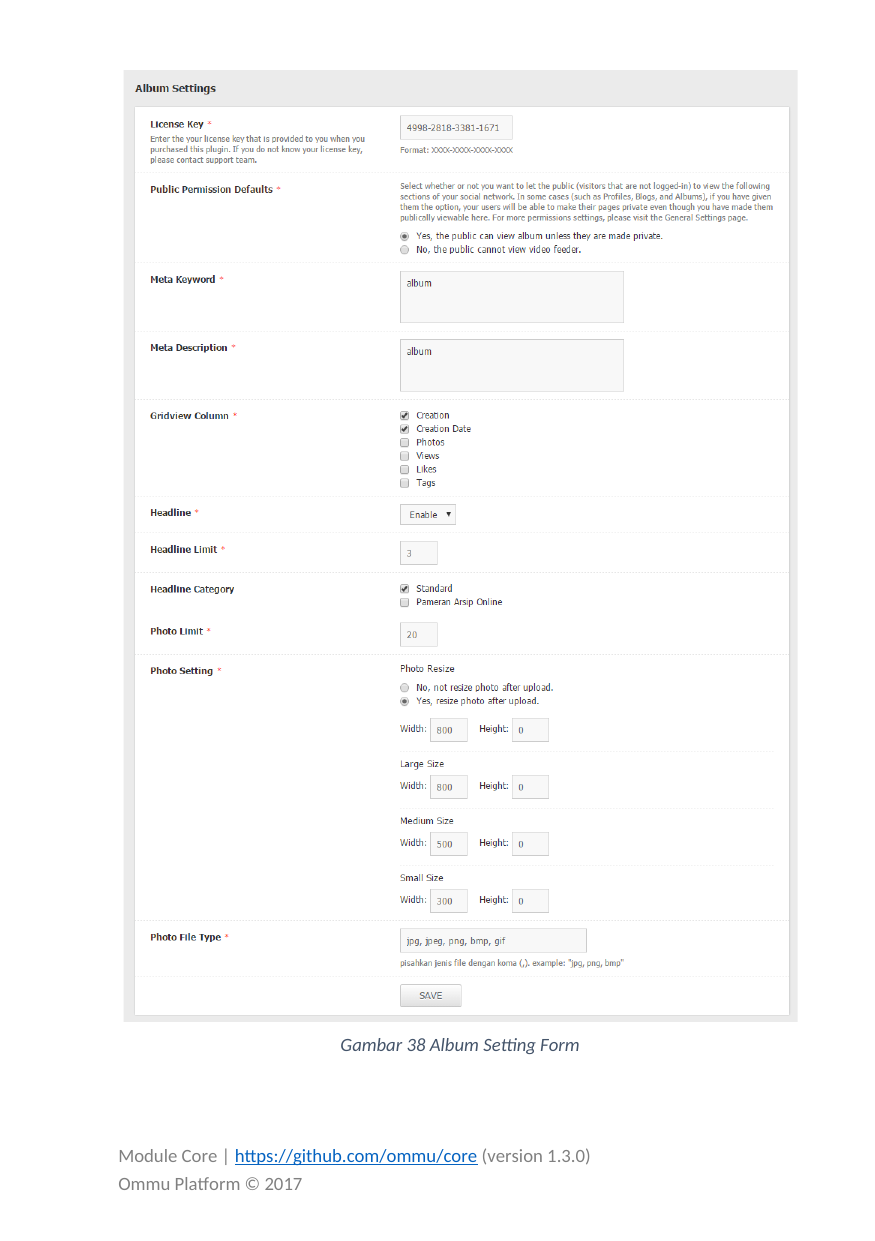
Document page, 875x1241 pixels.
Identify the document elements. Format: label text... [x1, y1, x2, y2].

text Gambar 38 Album Setting Form [118, 1033, 803, 1056]
picture [123, 70, 798, 1022]
